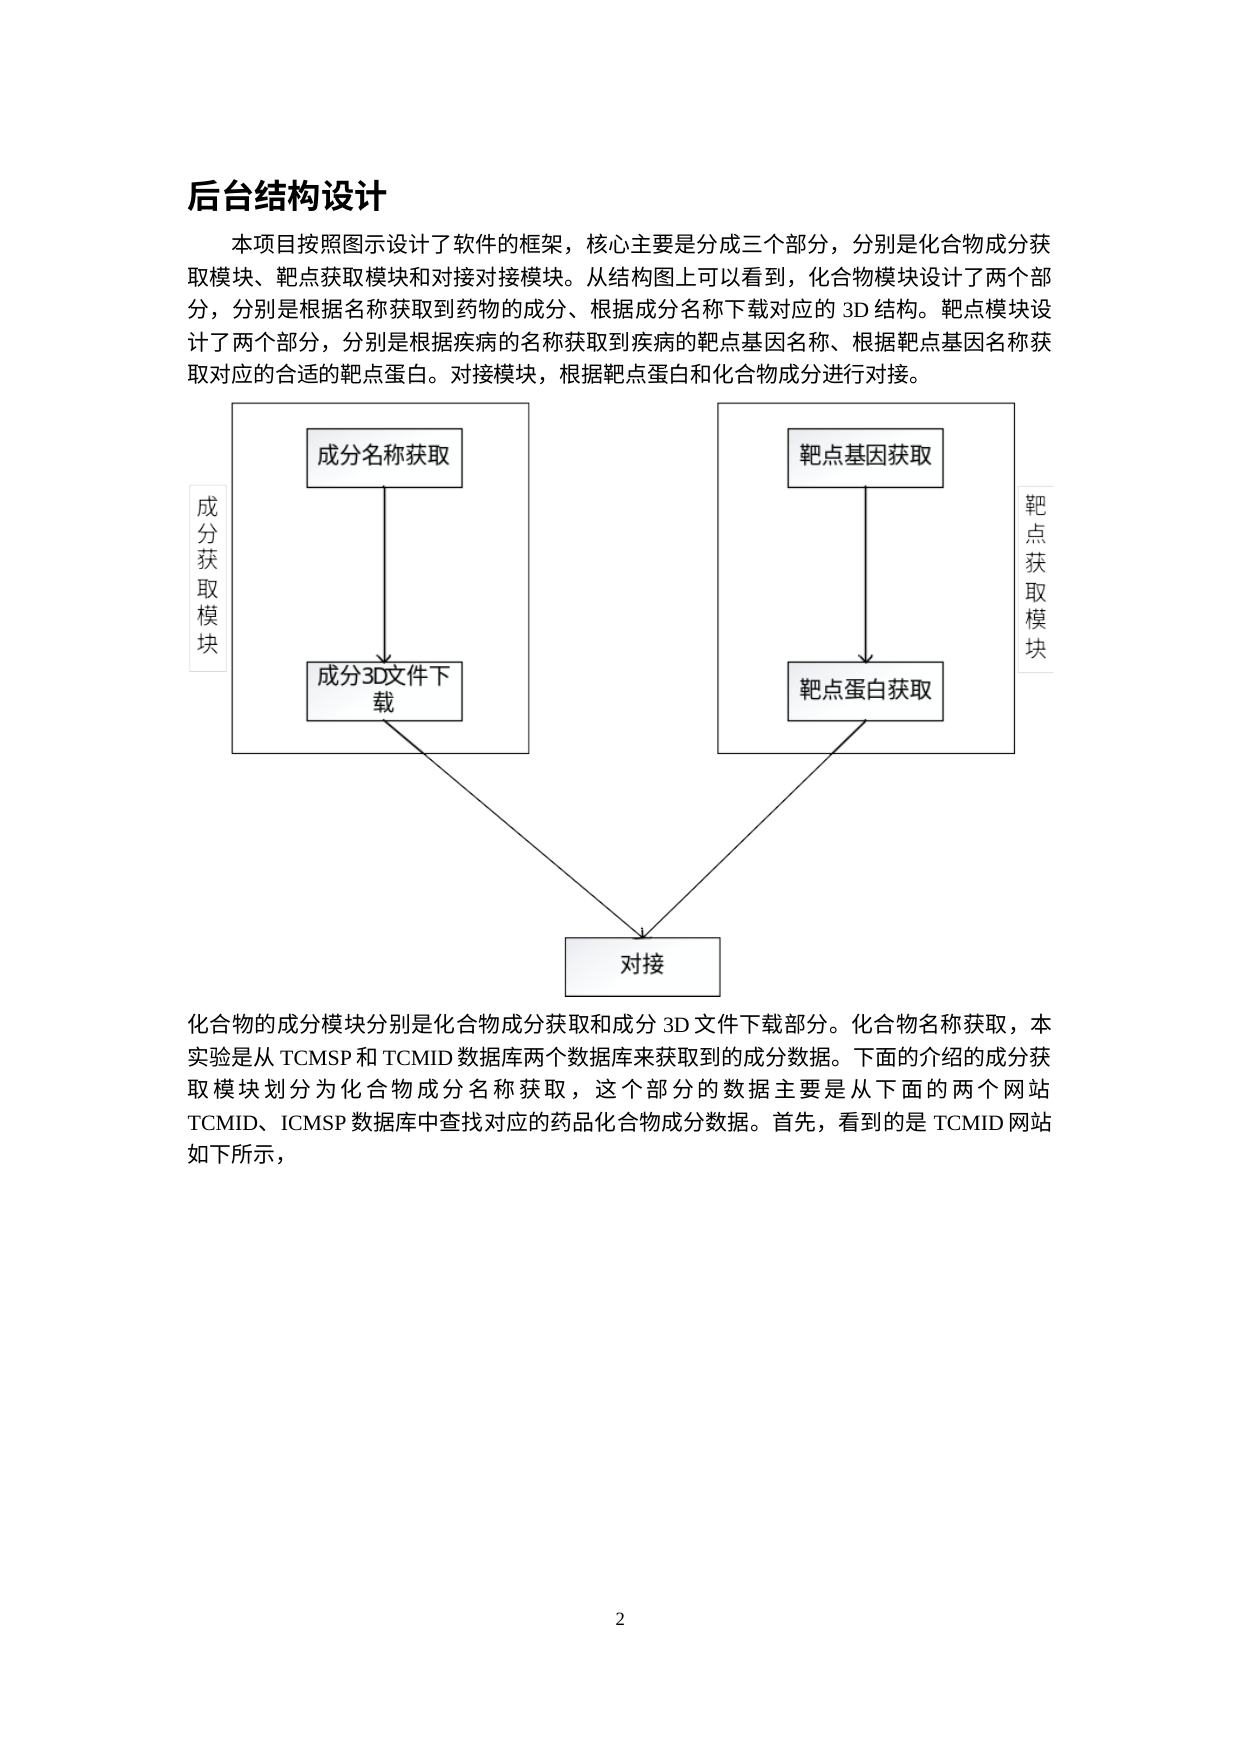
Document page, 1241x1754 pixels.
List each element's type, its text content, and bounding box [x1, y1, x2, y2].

text 本项目按照图示设计了软件的框架，核心主要是分成三个部分，分别是化合物成分获取模块、靶点获取模块和对接对接模块。从结构图上可以看到，化合物模块设计了两个部分，分别是根据名称获取到药物的成分、根据成分名称下载对应的3D结构。靶点模块设计了两个部分，分别是根据疾病的名称获取到疾病的靶点基因名称、根据靶点基因名称获取对应的合适的靶点蛋白。对接模块，根据靶点蛋白和化合物成分进行对接。 [187, 227, 1053, 389]
text 化合物的成分模块分别是化合物成分获取和成分3D文件下载部分。化合物名称获取，本实验是从TCMSP和TCMID数据库两个数据库来获取到的成分数据。下面的介绍的成分获取模块划分为化合物成分名称获取，这个部分的数据主要是从下面的两个网站TCMID、ICMSP数据库中查找对应的药品化合物成分数据。首先，看到的是TCMID网站如下所示， [187, 1007, 1053, 1169]
subtitle 后台结构设计 [187, 162, 1053, 227]
